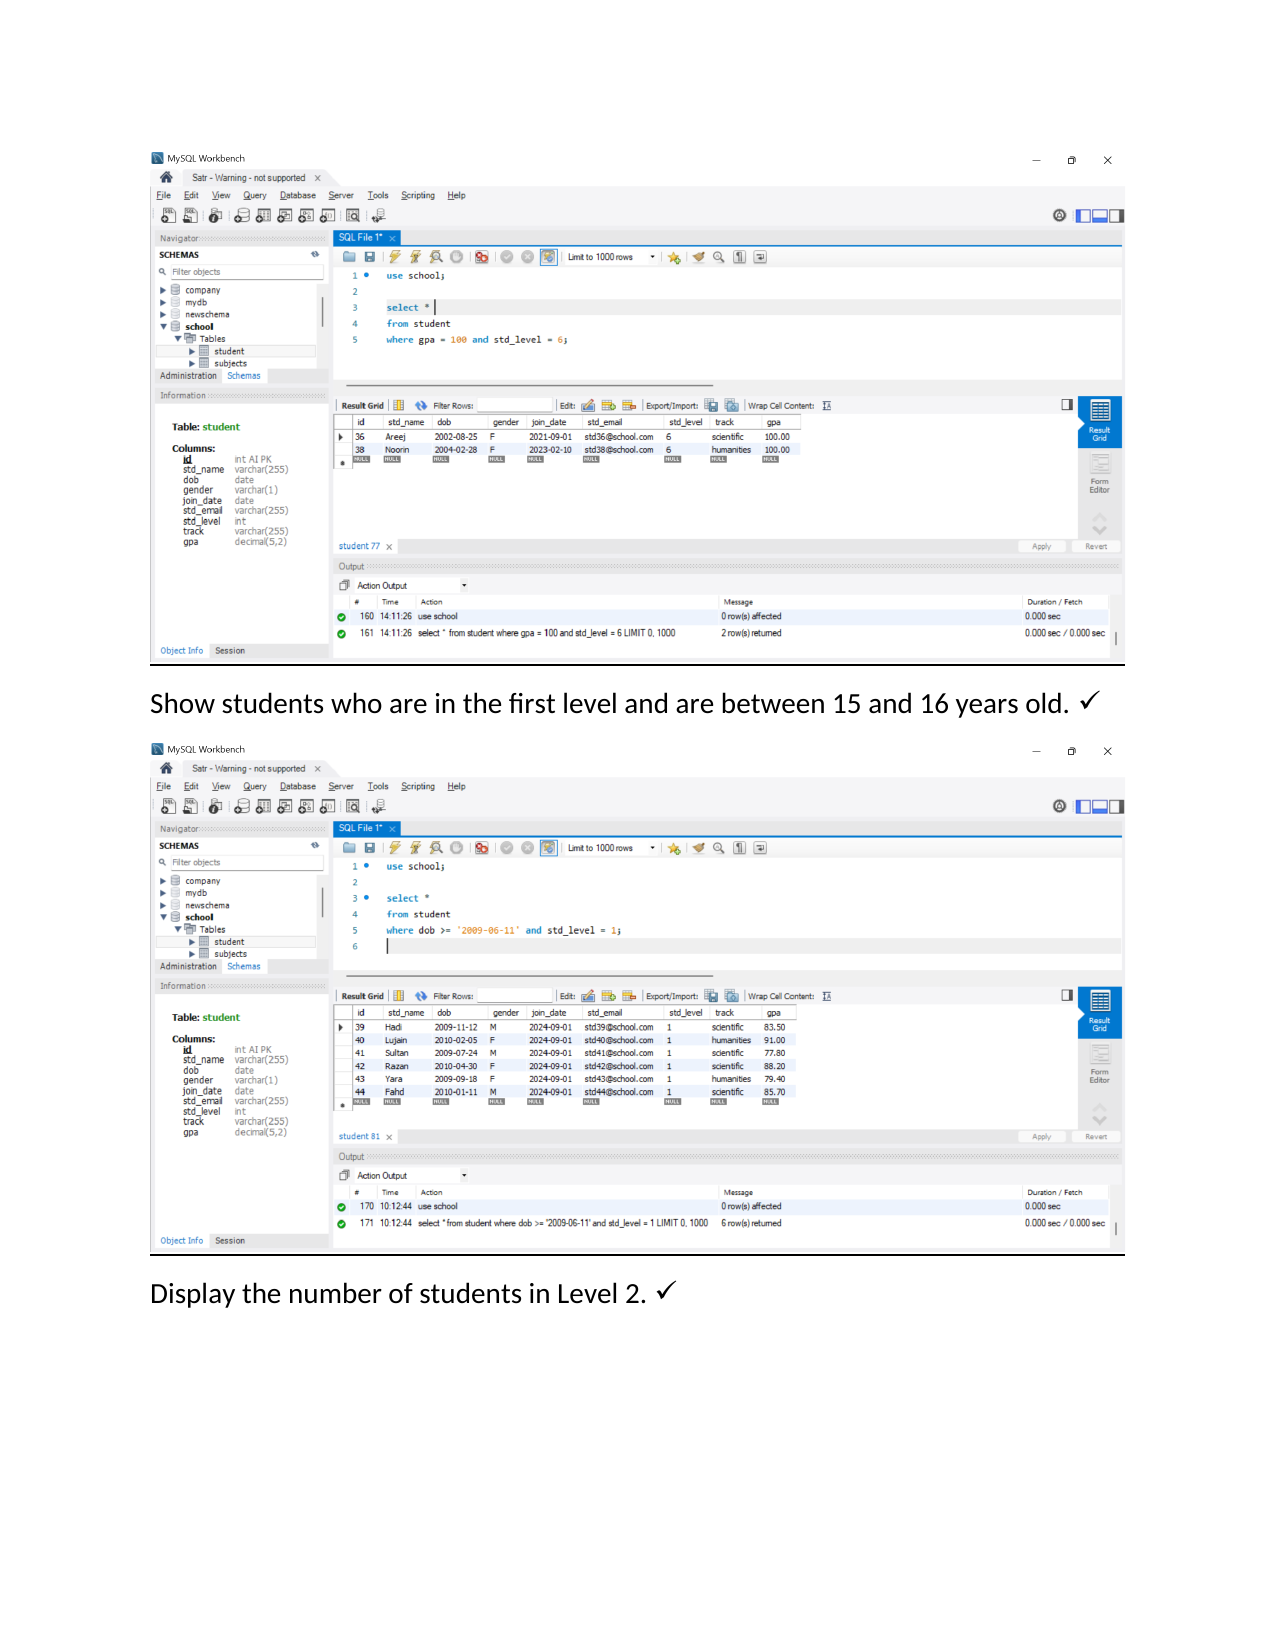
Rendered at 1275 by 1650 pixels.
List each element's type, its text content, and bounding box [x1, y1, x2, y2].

picture [150, 150, 1125, 662]
picture [150, 740, 1125, 1252]
text Show students who are in the first level and are between 15 and 16 years old. [150, 685, 1125, 721]
text Display the number of students in Level 2. [150, 1275, 1125, 1311]
